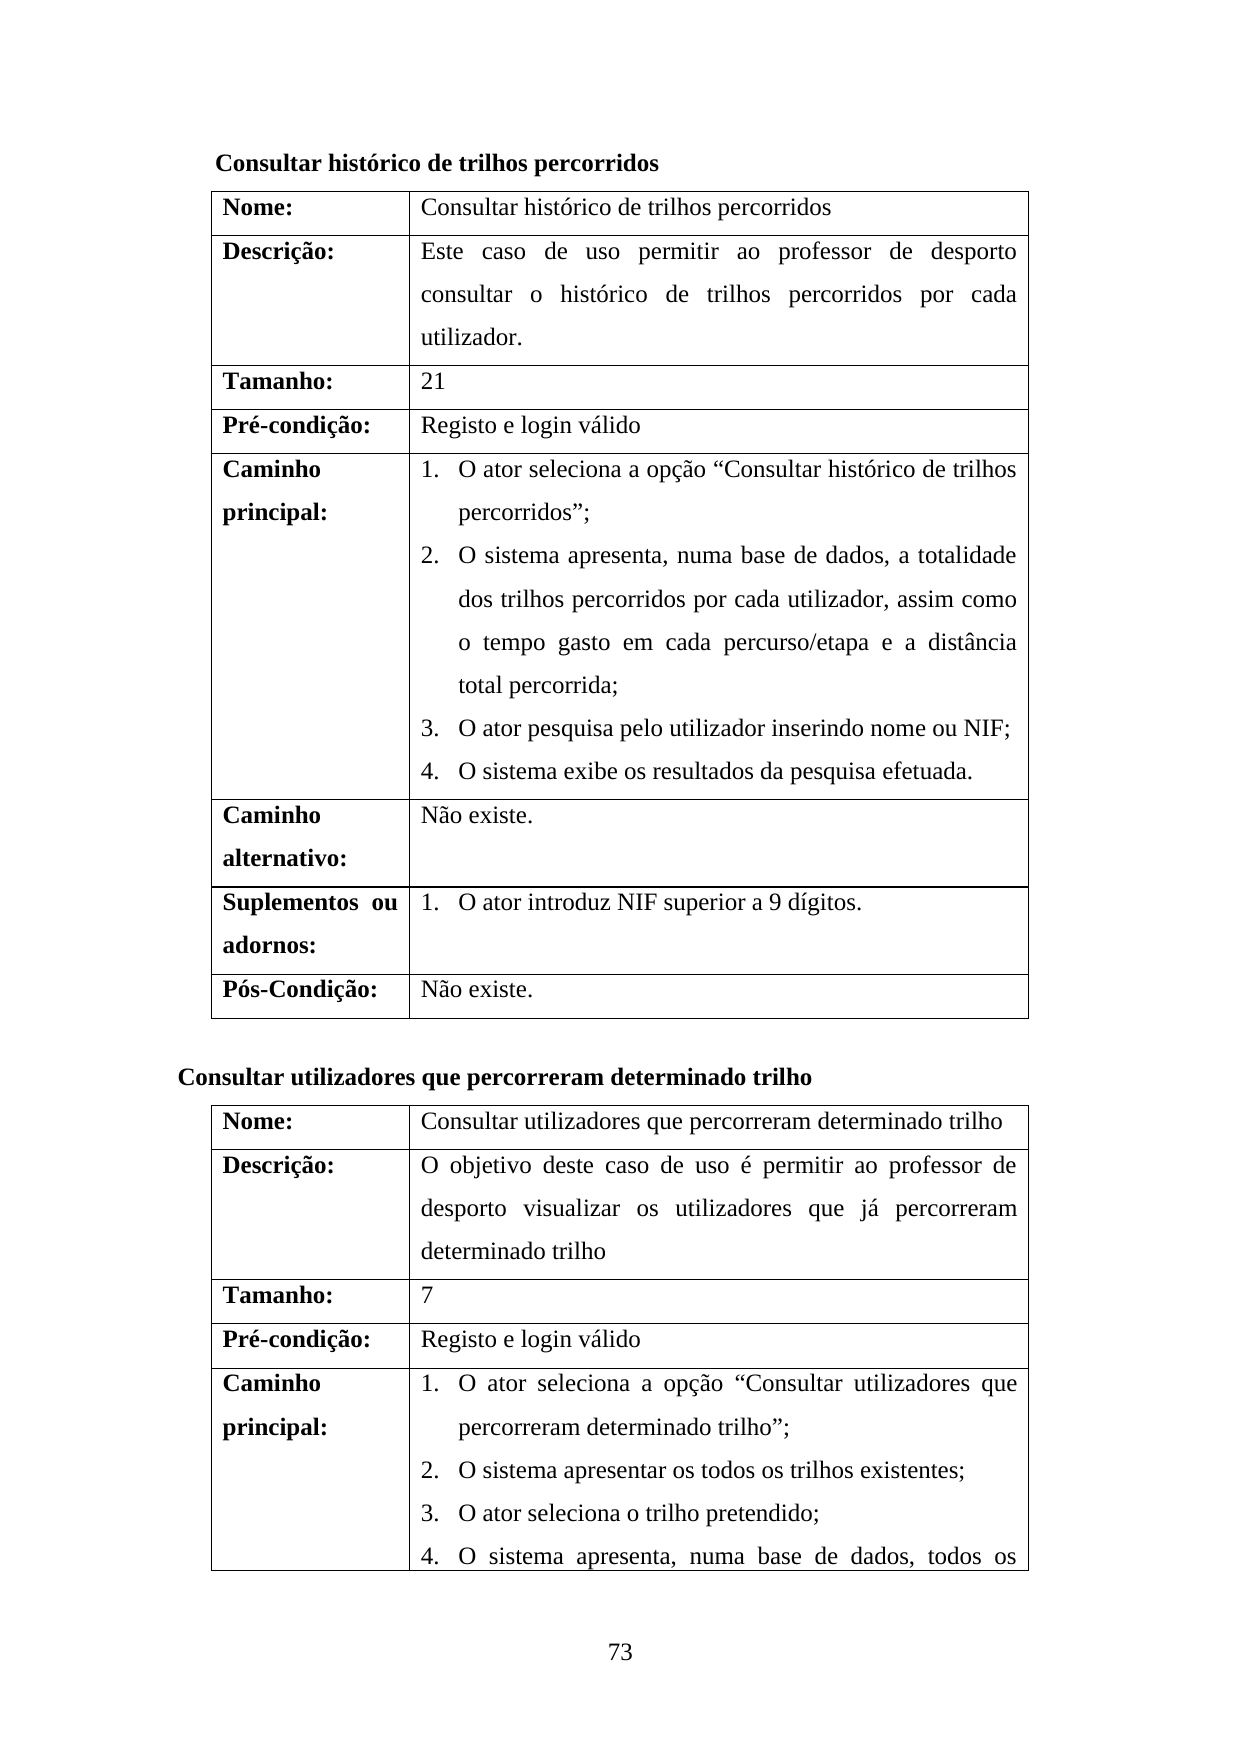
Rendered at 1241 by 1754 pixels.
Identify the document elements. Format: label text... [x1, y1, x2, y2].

table_cell Não existe. [410, 975, 1028, 1018]
table_cell Registo e login válido [410, 410, 1028, 453]
table_cell Pré-condição: [212, 410, 409, 453]
table_cell Não existe. [410, 800, 1028, 886]
table_cell 7 [410, 1280, 1028, 1323]
table_cell Caminho alternativo: [212, 800, 409, 886]
table_cell O ator introduz NIF superior a 9 dígitos. [410, 888, 1028, 973]
table_header Nome: [212, 192, 409, 235]
table_cell Descrição: [212, 1150, 409, 1279]
table_cell Descrição: [212, 236, 409, 365]
table_header Consultar histórico de trilhos percorridos [410, 192, 1028, 235]
table_cell Caminho principal: [212, 1369, 409, 1570]
table_cell Tamanho: [212, 366, 409, 409]
text Consultar histórico de trilhos percorridos [215, 148, 1063, 176]
table_cell Pós-Condição: [212, 975, 409, 1018]
table_cell O objetivo deste caso de uso é permitir ao professor de desporto visualizar os utilizadores que já percorreram determinado trilho [410, 1150, 1028, 1279]
table_cell Caminho principal: [212, 454, 409, 799]
table_cell 21 [410, 366, 1028, 409]
table_cell Suplementos ou adornos: [212, 888, 409, 973]
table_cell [410, 1369, 1028, 1570]
table_cell O ator seleciona a opção “Consultar histórico de trilhos percorridos”; O sistema apresenta, numa base de dados, a totalidade dos trilhos percorridos por cada utilizador, assim como o tempo gasto em cada percurso/etapa e a distância total percorrida; O ator pesquisa pelo utilizador inserindo nome ou NIF; O sistema exibe os resultados da pesquisa efetuada. [410, 454, 1028, 799]
text Consultar utilizadores que percorreram determinado trilho [177, 1062, 1063, 1091]
table_cell Registo e login válido [410, 1324, 1028, 1367]
table_cell Pré-condição: [212, 1324, 409, 1367]
table_header Consultar utilizadores que percorreram determinado trilho [410, 1106, 1028, 1149]
table_cell Tamanho: [212, 1280, 409, 1323]
table_header Nome: [212, 1106, 409, 1149]
table_cell Este caso de uso permitir ao professor de desporto consultar o histórico de trilhos percorridos por cada utilizador. [410, 236, 1028, 365]
